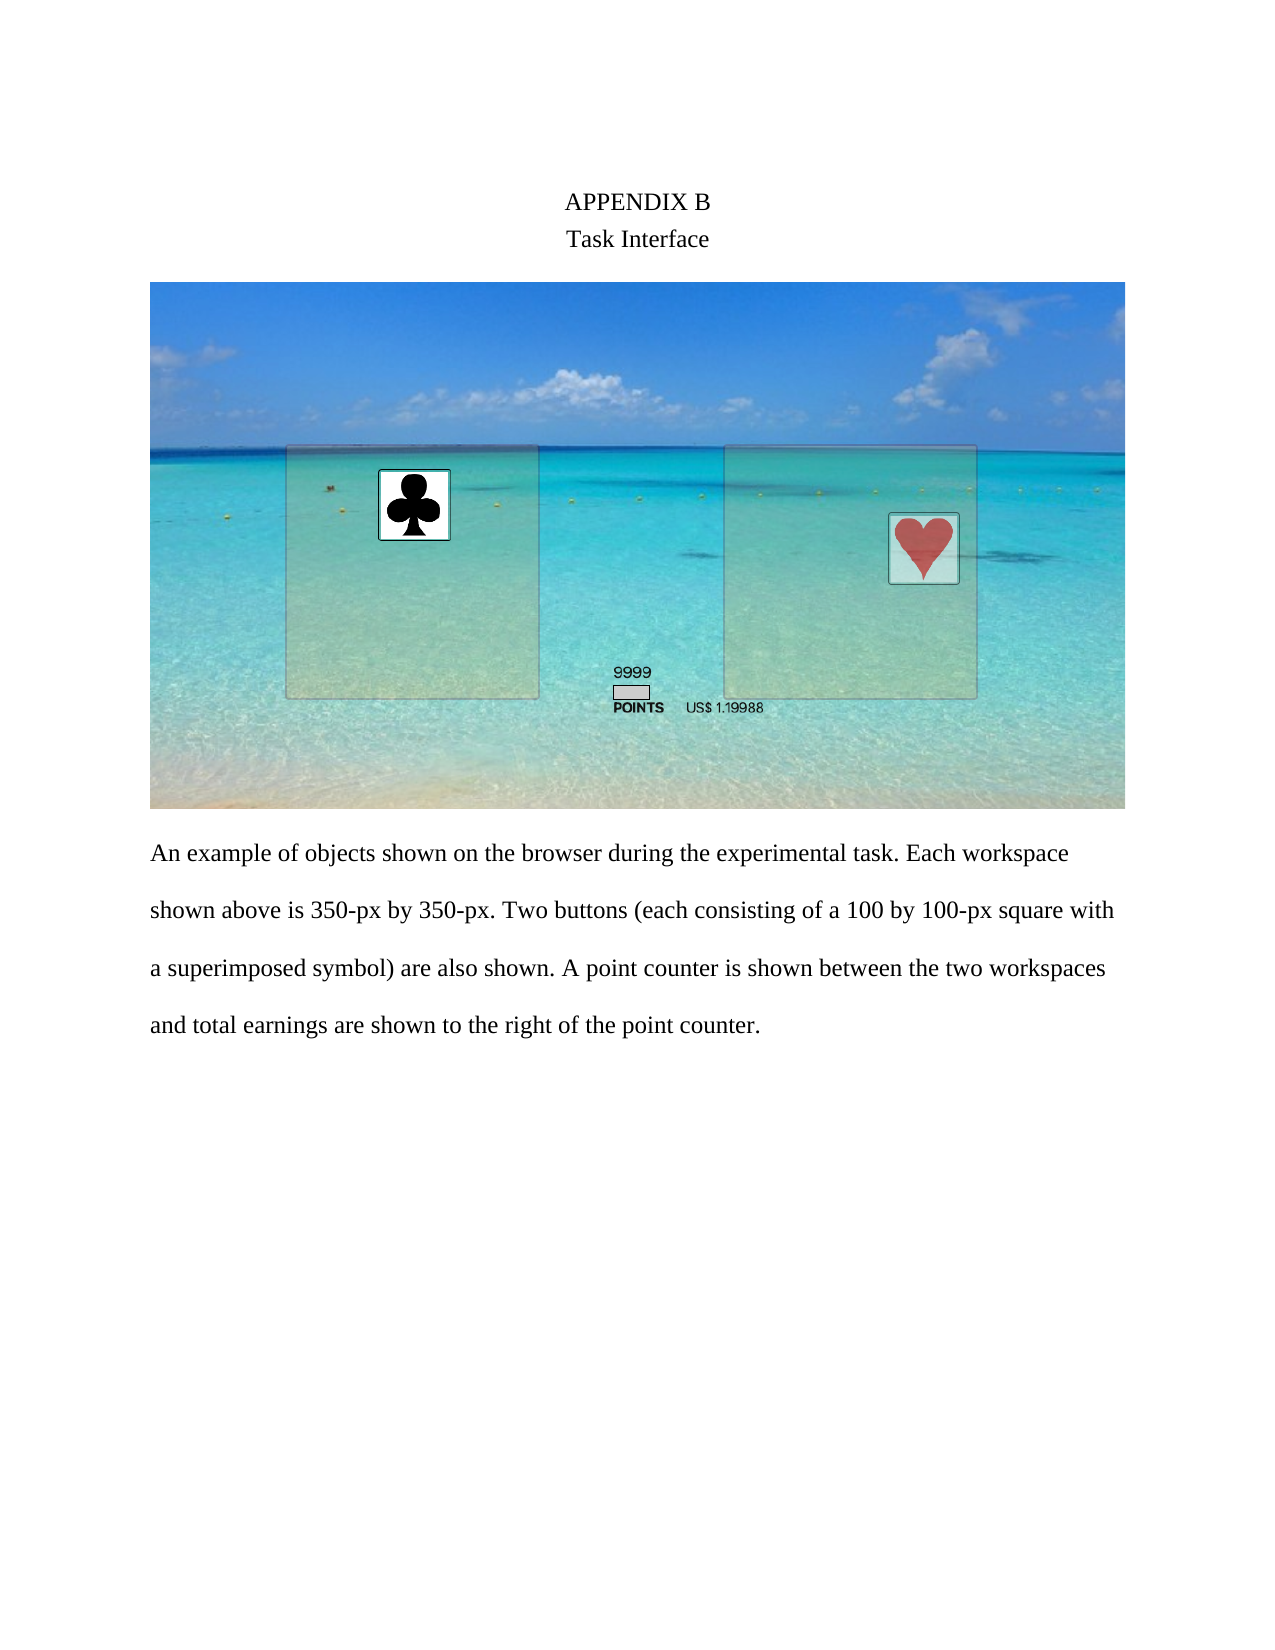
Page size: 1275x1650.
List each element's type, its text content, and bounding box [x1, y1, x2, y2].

text An example of objects shown on the browser during the experimental task. Each workspace shown above is 350-px by 350-px. Two buttons (each consisting of a 100 by 100-px square with a superimposed symbol) are also shown. A point counter is shown between the two workspaces and total earnings are shown to the right of the point counter. [150, 838, 1125, 1039]
subtitle APPENDIX B [150, 187, 1125, 216]
picture [150, 282, 1125, 809]
text Task Interface [150, 224, 1125, 253]
